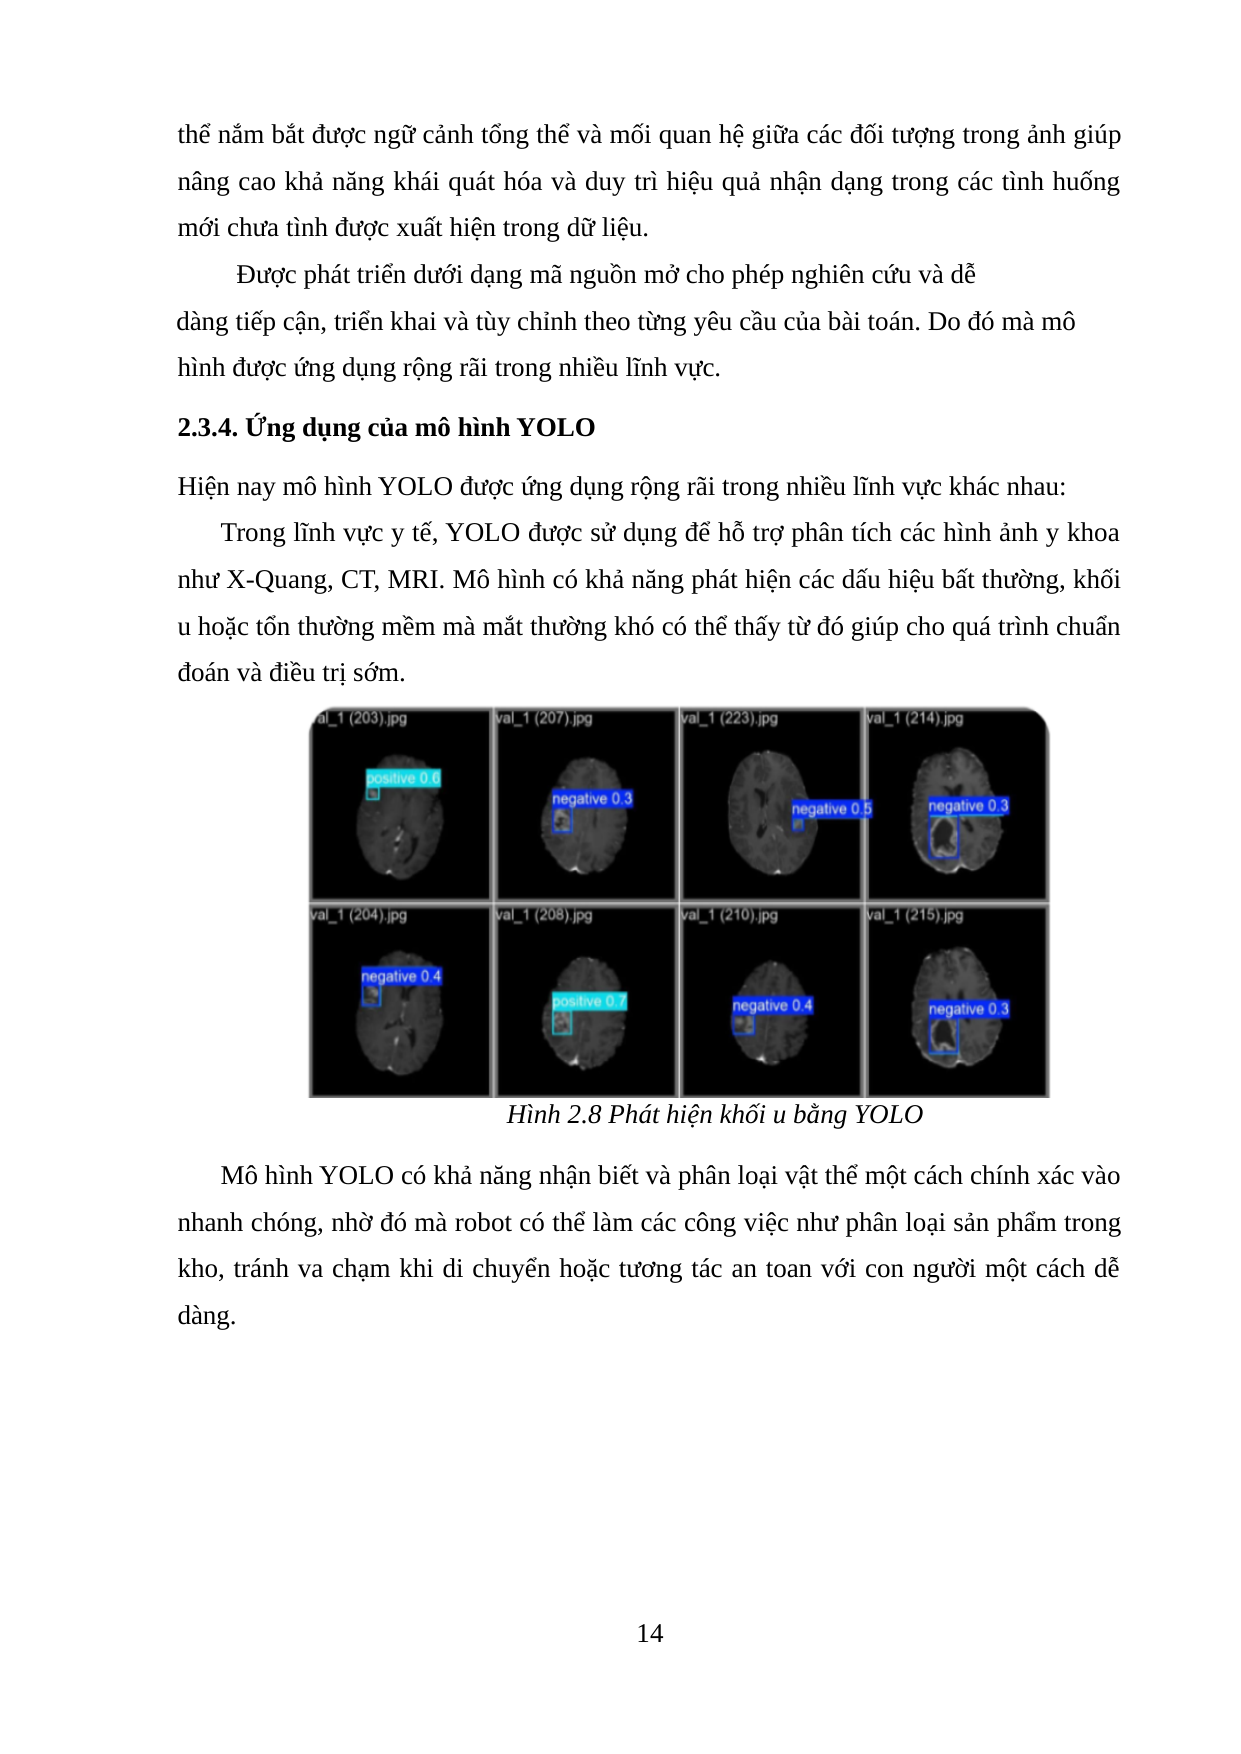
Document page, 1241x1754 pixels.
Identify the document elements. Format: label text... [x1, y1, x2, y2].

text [177, 118, 1122, 243]
text Hiện nay mô hình YOLO được ứng dụng rộng rãi trong nhiều lĩnh vực khác nhau: [177, 470, 1122, 501]
text dàng tiếp cận, triển khai và tùy chỉnh theo từng yêu cầu của bài toán. Do đó mà mô hình được ứng dụng rộng rãi trong nhiều lĩnh vực. [176, 305, 1122, 383]
text Trong lĩnh vực y tế, YOLO được sử dụng để hỗ trợ phân tích các hình ảnh y khoa như X-Quang, CT, MRI. Mô hình có khả năng phát hiện các dấu hiệu bất thường, khối u hoặc tổn thường mềm mà mắt thường khó có thể thấy từ đó giúp cho quá trình chuẩn đoán và điều trị sớm. [177, 516, 1122, 688]
text Được phát triển dưới dạng mã nguồn mở cho phép nghiên cứu và dễ [177, 258, 1122, 289]
picture [298, 697, 1059, 1098]
subtitle Ứng dụng của mô hình YOLO [177, 411, 1122, 442]
